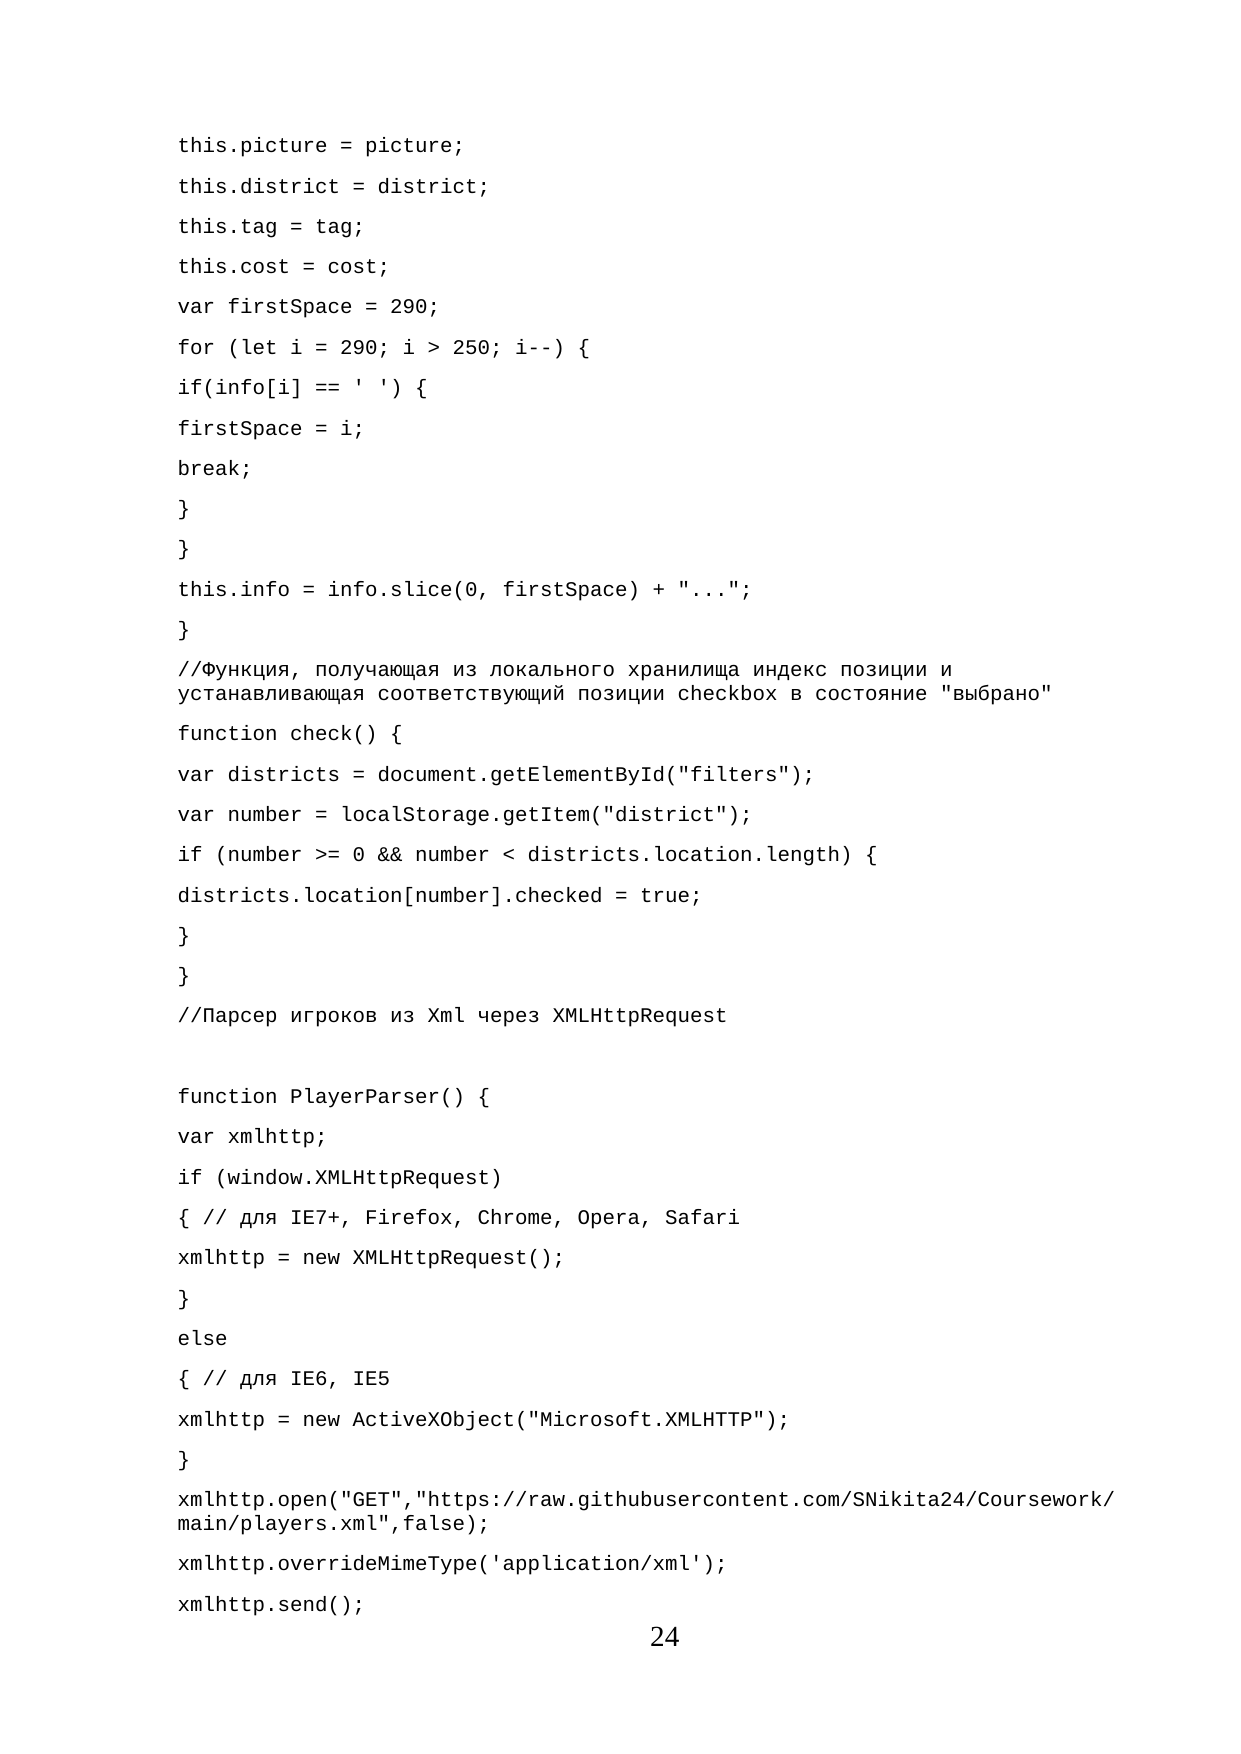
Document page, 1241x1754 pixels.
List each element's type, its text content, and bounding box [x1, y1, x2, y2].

text if (number >= 0 && number < districts.location.length) { [177, 844, 1152, 868]
text firstSpace = i; [177, 417, 1152, 441]
text if (window.XMLHttpRequest) [177, 1167, 1152, 1190]
text } [177, 538, 1152, 562]
text var number = localStorage.getItem("district"); [177, 804, 1152, 828]
text this.info = info.slice(0, firstSpace) + "..."; [177, 579, 1152, 602]
text xmlhttp = new XMLHttpRequest(); [177, 1247, 1152, 1271]
text var firstSpace = 290; [177, 297, 1152, 320]
text } [177, 498, 1152, 522]
text this.district = district; [177, 176, 1152, 199]
text districts.location[number].checked = true; [177, 884, 1152, 908]
text function PlayerParser() { [177, 1086, 1152, 1110]
text this.picture = picture; [177, 135, 1152, 159]
text } [177, 1288, 1152, 1311]
text xmlhttp.overrideMimeType('application/xml'); [177, 1553, 1152, 1577]
text if(info[i] == ' ') { [177, 377, 1152, 401]
text xmlhttp.send(); [177, 1593, 1152, 1617]
text var xmlhttp; [177, 1126, 1152, 1150]
text else [177, 1328, 1152, 1352]
text { // для IE6, IE5 [177, 1368, 1152, 1392]
text function check() { [177, 723, 1152, 747]
text } [177, 1449, 1152, 1473]
text { // для IE7+, Firefox, Chrome, Opera, Safari [177, 1207, 1152, 1231]
text for (let i = 290; i > 250; i--) { [177, 337, 1152, 361]
text this.tag = tag; [177, 216, 1152, 239]
text } [177, 965, 1152, 989]
text var districts = document.getElementById("filters"); [177, 764, 1152, 787]
text this.cost = cost; [177, 256, 1152, 280]
text xmlhttp = new ActiveXObject("Microsoft.XMLHTTP"); [177, 1409, 1152, 1432]
text xmlhttp.open("GET","https://raw.githubusercontent.com/SNikita24/Coursework/main/players.xml",false); [177, 1489, 1152, 1537]
text //Парсер игроков из Xml через XMLHttpRequest [177, 1006, 1152, 1029]
text } [177, 925, 1152, 948]
text //Функция, получающая из локального хранилища индекс позиции и устанавливающая соответствующий позиции checkbox в состояние "выбрано" [177, 659, 1152, 707]
text } [177, 619, 1152, 643]
text break; [177, 458, 1152, 481]
